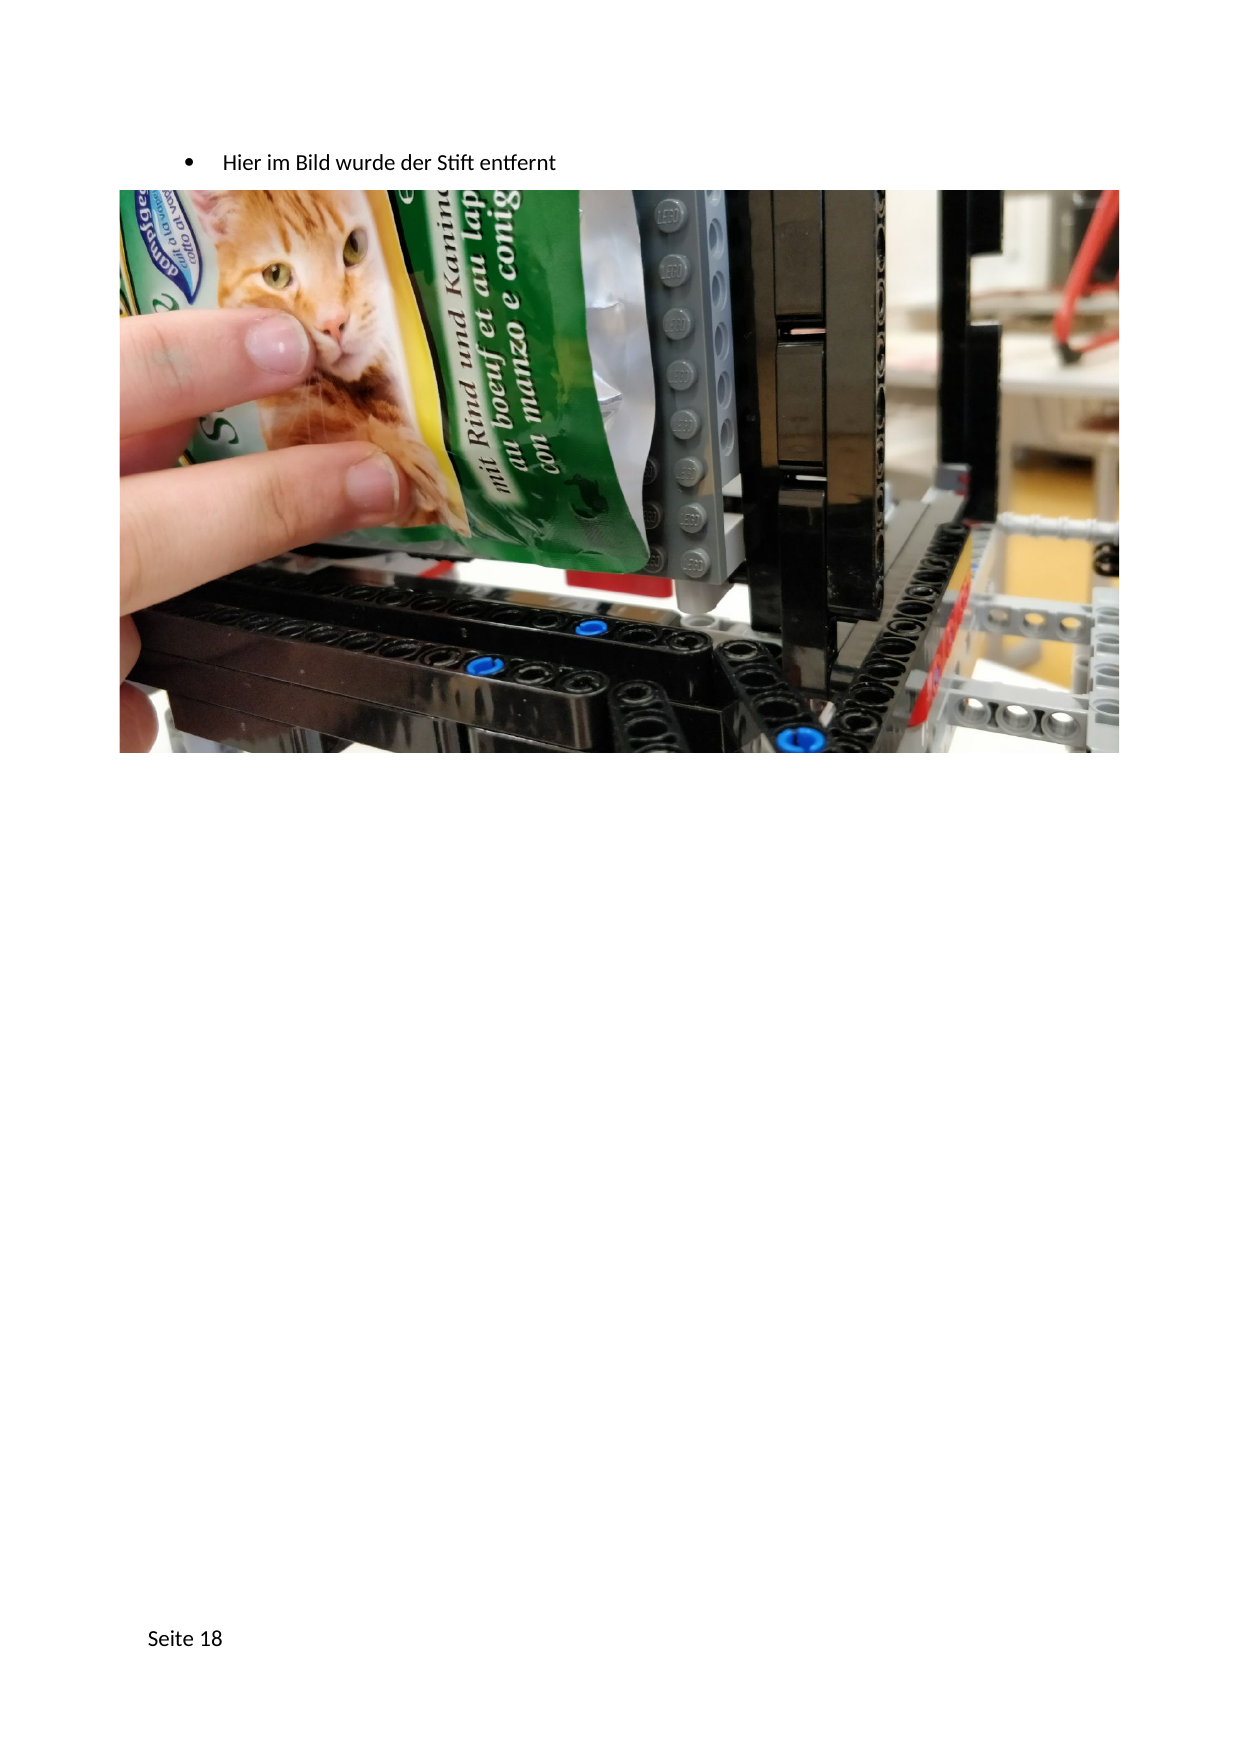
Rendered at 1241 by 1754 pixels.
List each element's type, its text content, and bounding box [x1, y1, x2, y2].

list Hier im Bild wurde der Stift entfernt [185, 148, 1093, 176]
picture [119, 190, 1120, 754]
